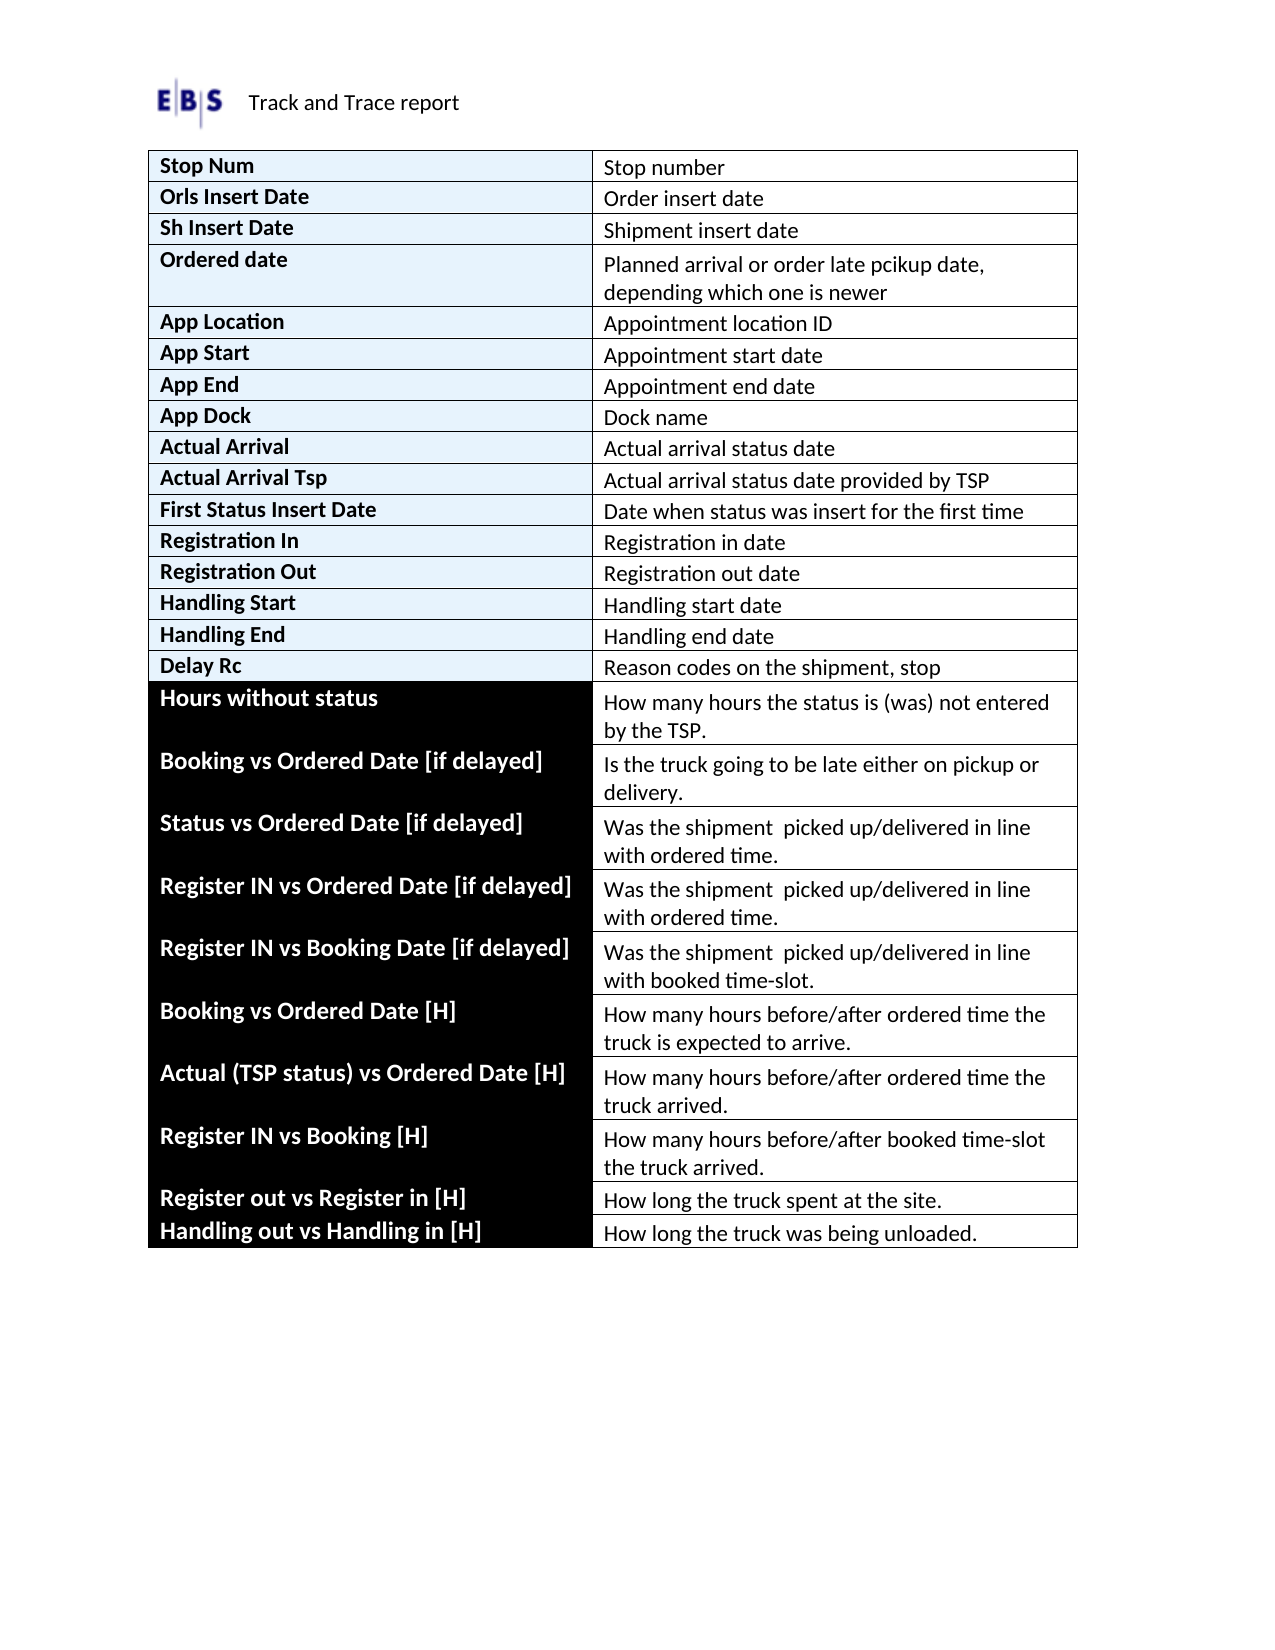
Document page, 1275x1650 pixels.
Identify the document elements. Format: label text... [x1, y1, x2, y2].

table_cell Actual Arrival Tsp [149, 464, 592, 494]
table_cell Date when status was insert for the first time [593, 495, 1077, 525]
table_cell Hours without status [149, 682, 592, 744]
table_cell App End [149, 370, 592, 400]
table_cell How many hours before/after booked time-slot the truck arrived. [593, 1120, 1077, 1181]
picture [150, 73, 236, 134]
table_cell Shipment insert date [593, 214, 1077, 244]
table_cell Handling End [149, 620, 592, 650]
table_cell Dock name [593, 401, 1077, 431]
table_cell Delay Rc [149, 651, 592, 681]
table_cell Status vs Ordered Date [if delayed] [149, 807, 592, 869]
table_cell Order insert date [593, 182, 1077, 212]
table_cell Orls Insert Date [149, 182, 592, 212]
table_cell Actual arrival status date [593, 432, 1077, 462]
table_cell Actual Arrival [149, 432, 592, 462]
table_cell Stop Num [149, 151, 592, 181]
table_cell Was the shipment picked up/delivered in line with ordered time. [593, 870, 1077, 931]
table_cell Handling out vs Handling in [H] [149, 1215, 592, 1247]
table_cell How long the truck was being unloaded. [593, 1215, 1077, 1247]
table_cell How many hours before/after ordered time the truck is expected to arrive. [593, 995, 1077, 1056]
table_cell First Status Insert Date [149, 495, 592, 525]
table_cell Appointment location ID [593, 307, 1077, 337]
table_cell Appointment end date [593, 370, 1077, 400]
table_cell Registration In [149, 526, 592, 556]
table_cell How long the truck spent at the site. [593, 1182, 1077, 1214]
table_cell Register out vs Register in [H] [149, 1182, 592, 1214]
table_cell Register IN vs Booking Date [if delayed] [149, 932, 592, 994]
table_cell Handling Start [149, 589, 592, 619]
table_cell Was the shipment picked up/delivered in line with ordered time. [593, 807, 1077, 869]
table_cell How many hours the status is (was) not entered by the TSP. [593, 682, 1077, 744]
table_cell Reason codes on the shipment, stop [593, 651, 1077, 681]
table_cell Handling start date [593, 589, 1077, 619]
table_cell Registration out date [593, 557, 1077, 587]
table_cell App Location [149, 307, 592, 337]
table_cell App Start [149, 339, 592, 369]
table_cell Appointment start date [593, 339, 1077, 369]
table_cell Is the truck going to be late either on pickup or delivery. [593, 745, 1077, 806]
table_cell Ordered date [149, 245, 592, 306]
table_cell Register IN vs Booking [H] [149, 1120, 592, 1181]
table_cell Planned arrival or order late pcikup date, depending which one is newer [593, 245, 1077, 306]
table_cell Actual arrival status date provided by TSP [593, 464, 1077, 494]
table_cell Booking vs Ordered Date [H] [149, 995, 592, 1056]
table_cell App Dock [149, 401, 592, 431]
table_cell Actual (TSP status) vs Ordered Date [H] [149, 1057, 592, 1119]
table_cell Was the shipment picked up/delivered in line with booked time-slot. [593, 932, 1077, 994]
table_cell Registration in date [593, 526, 1077, 556]
table_cell Registration Out [149, 557, 592, 587]
table_cell How many hours before/after ordered time the truck arrived. [593, 1057, 1077, 1119]
table_cell Sh Insert Date [149, 214, 592, 244]
table_cell Handling end date [593, 620, 1077, 650]
table_cell Register IN vs Ordered Date [if delayed] [149, 870, 592, 931]
table_cell Stop number [593, 151, 1077, 181]
table_cell Booking vs Ordered Date [if delayed] [149, 745, 592, 806]
